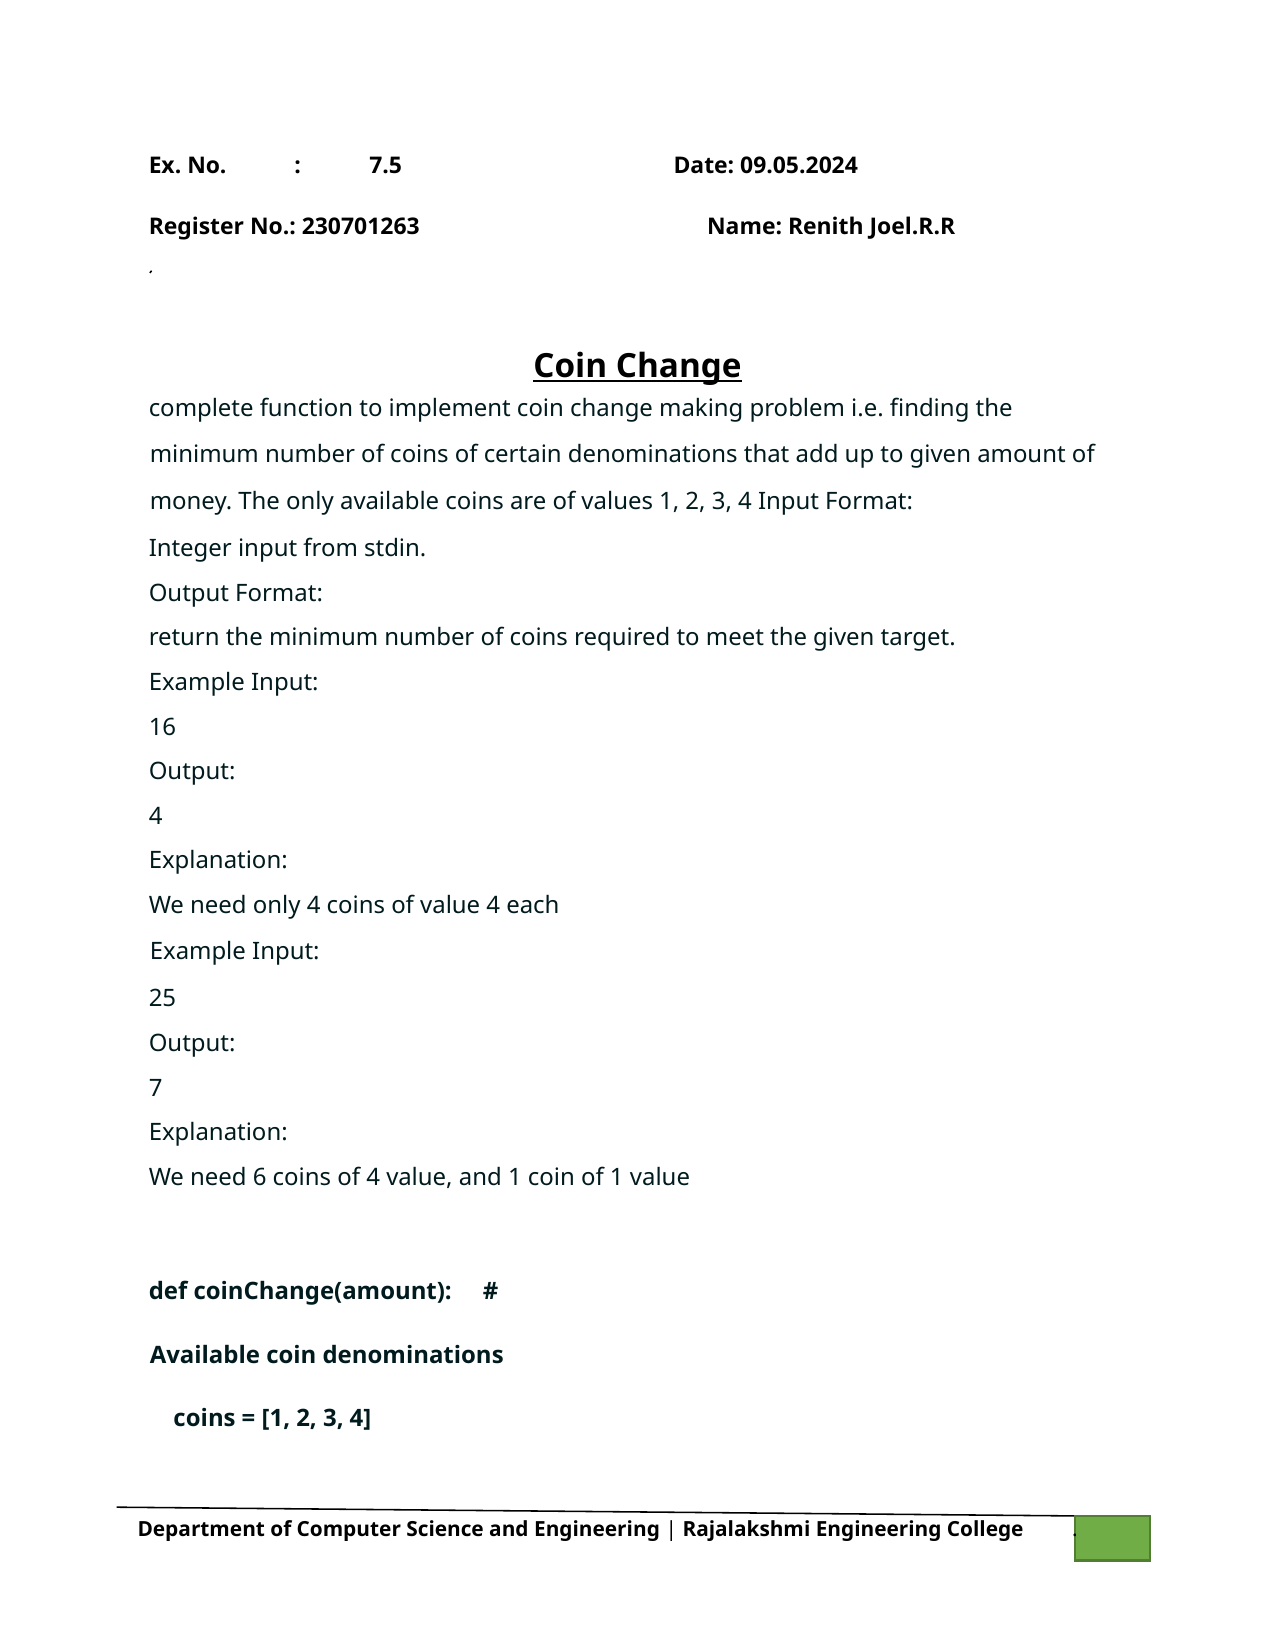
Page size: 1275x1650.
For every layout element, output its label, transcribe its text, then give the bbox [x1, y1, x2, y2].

text Output: [148, 754, 1144, 786]
text return the minimum number of coins required to meet the given target. [148, 620, 1144, 652]
text 16 [148, 709, 1144, 742]
text Output Format: [148, 575, 1144, 608]
text Ex. No. : 7.5 Date: 09.05.2024 [148, 149, 1169, 180]
subtitle Coin Change [171, 342, 1104, 387]
text Example Input: [148, 664, 1144, 697]
text 4 [148, 798, 1144, 831]
text Explanation: [148, 843, 1144, 876]
text We need only 4 coins of value 4 each Example Input: [148, 888, 656, 967]
text def coinChange(amount): # Available coin denominations [148, 1274, 568, 1370]
text We need 6 coins of 4 value, and 1 coin of 1 value [148, 1160, 1144, 1192]
text Output: [148, 1026, 1144, 1058]
text 7 [148, 1070, 1144, 1103]
text coins = [1, 2, 3, 4] [148, 1401, 1101, 1434]
text 25 [148, 981, 1144, 1014]
text Explanation: [148, 1115, 1144, 1148]
text complete function to implement coin change making problem i.e. finding the minimum number of coins of certain denominations that add up to given amount of money. The only available coins are of values 1, 2, 3, 4 Input Format: [148, 391, 1107, 516]
text Integer input from stdin. [148, 531, 1144, 563]
text Register No.: 230701263 Name: Renith Joel.R.R [148, 210, 1169, 241]
